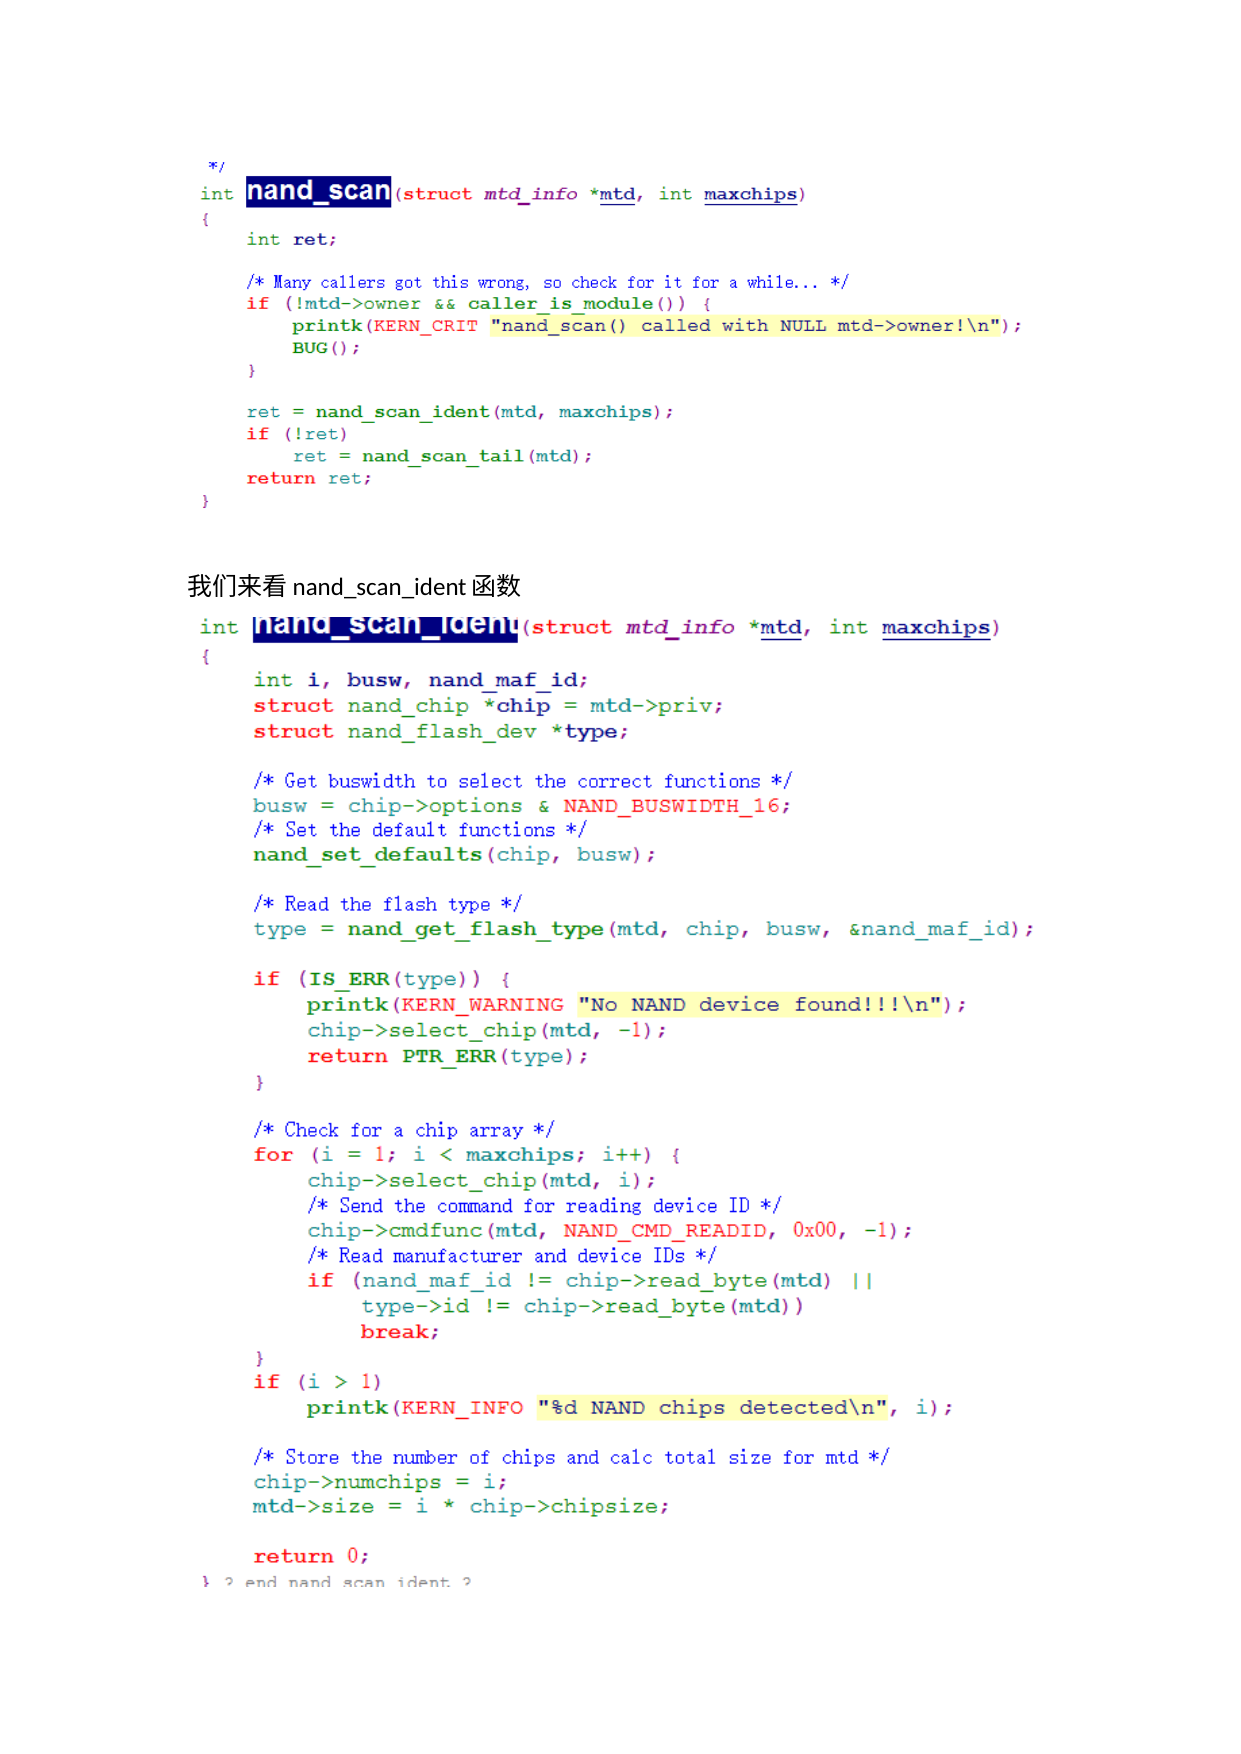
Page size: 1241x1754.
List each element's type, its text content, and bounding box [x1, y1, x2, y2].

picture [187, 617, 1053, 1587]
text 我们来看nand_scan_ident函数 [187, 552, 1053, 617]
picture [187, 162, 1053, 522]
